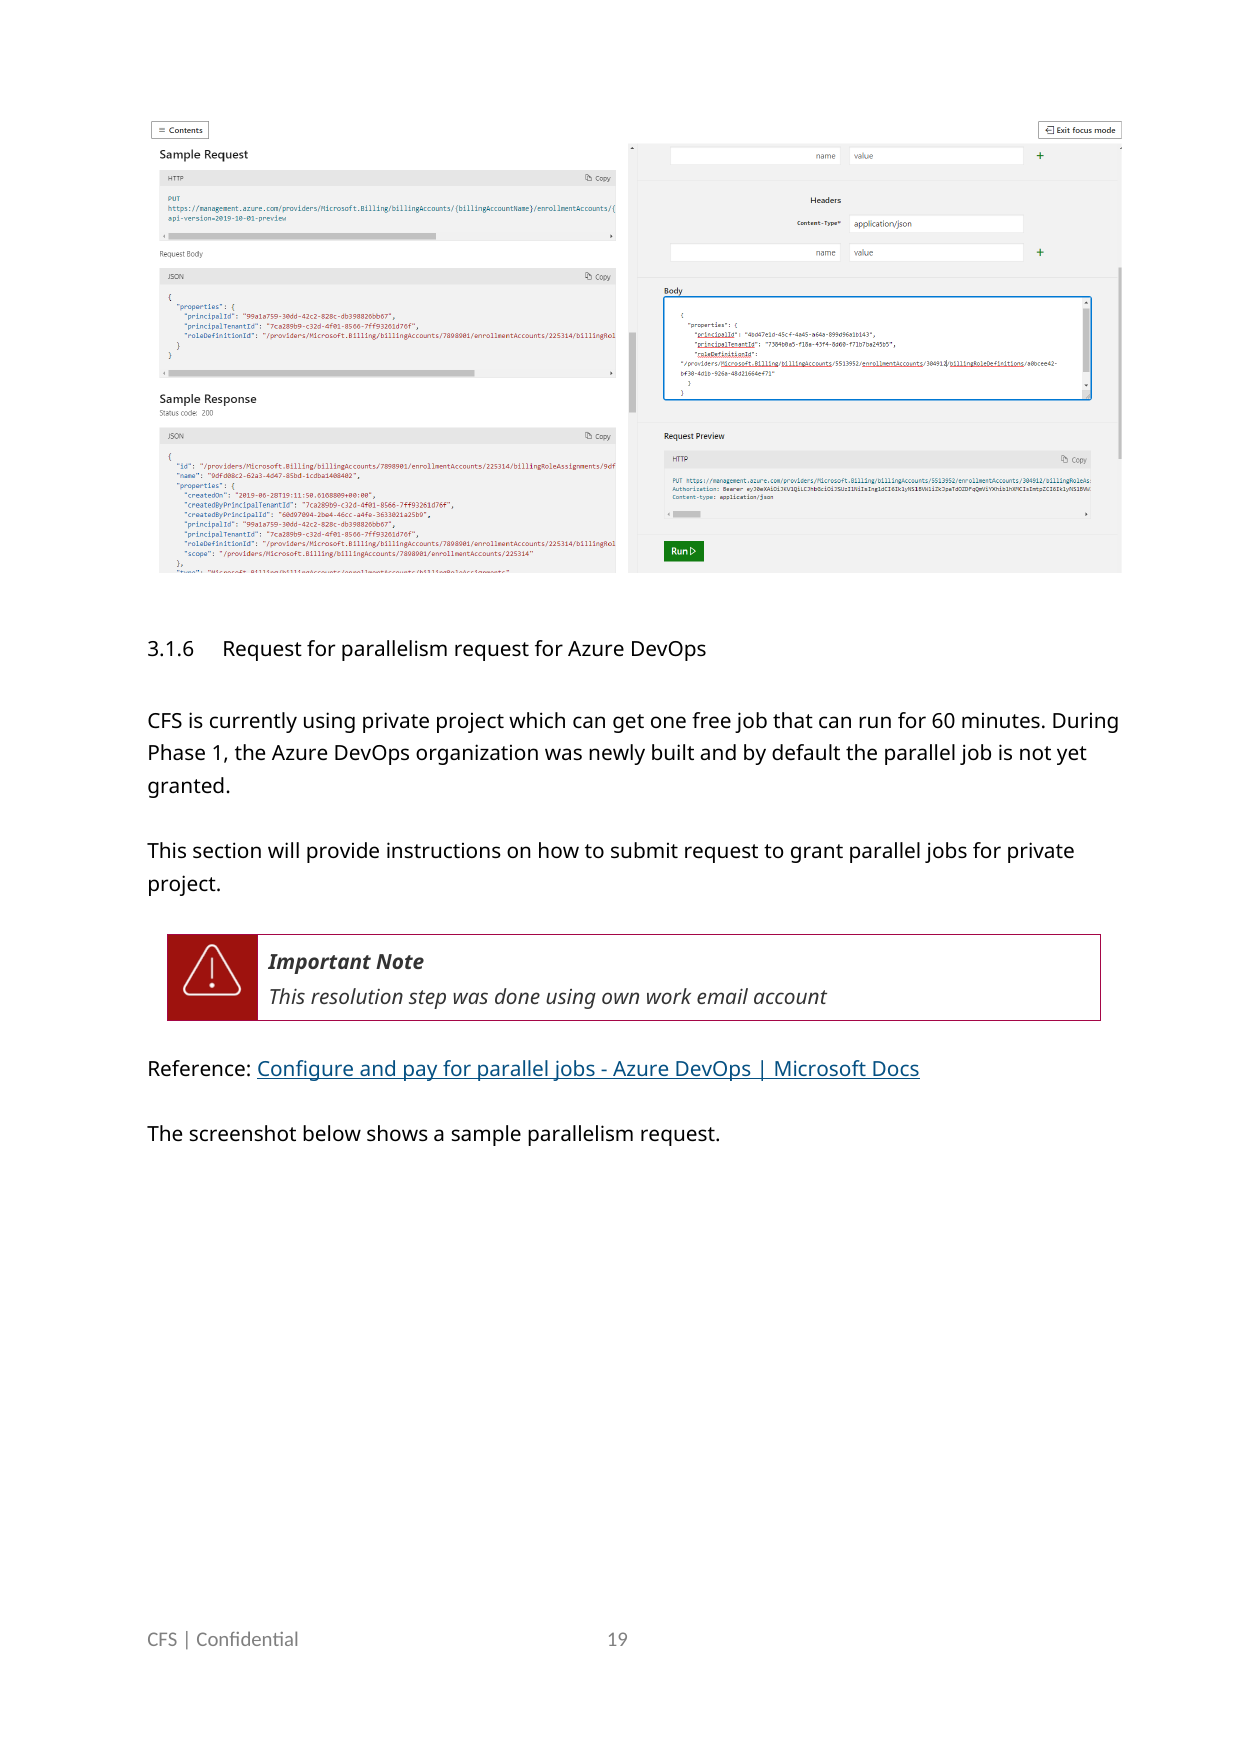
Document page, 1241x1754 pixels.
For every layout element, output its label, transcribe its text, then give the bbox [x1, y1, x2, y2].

table_header Important Note This resolution step was done using own work email account [258, 935, 1100, 1020]
text The screenshot below shows a sample parallelism request. [147, 1119, 1121, 1147]
picture [178, 940, 246, 1002]
text CFS is currently using private project which can get one free job that can run for 60 minutes. During Phase 1, the Azure DevOps organization was newly built and by default the parallel job is not yet granted. [147, 706, 1121, 799]
text Reference: Configure and pay for parallel jobs - Azure DevOps | Microsoft Docs [147, 1054, 1121, 1082]
table_header [168, 935, 257, 1020]
text This section will provide instructions on how to submit request to grant parallel jobs for private project. [147, 836, 1121, 897]
picture [147, 118, 1122, 573]
subtitle Request for parallelism request for Azure DevOps [147, 634, 1121, 663]
